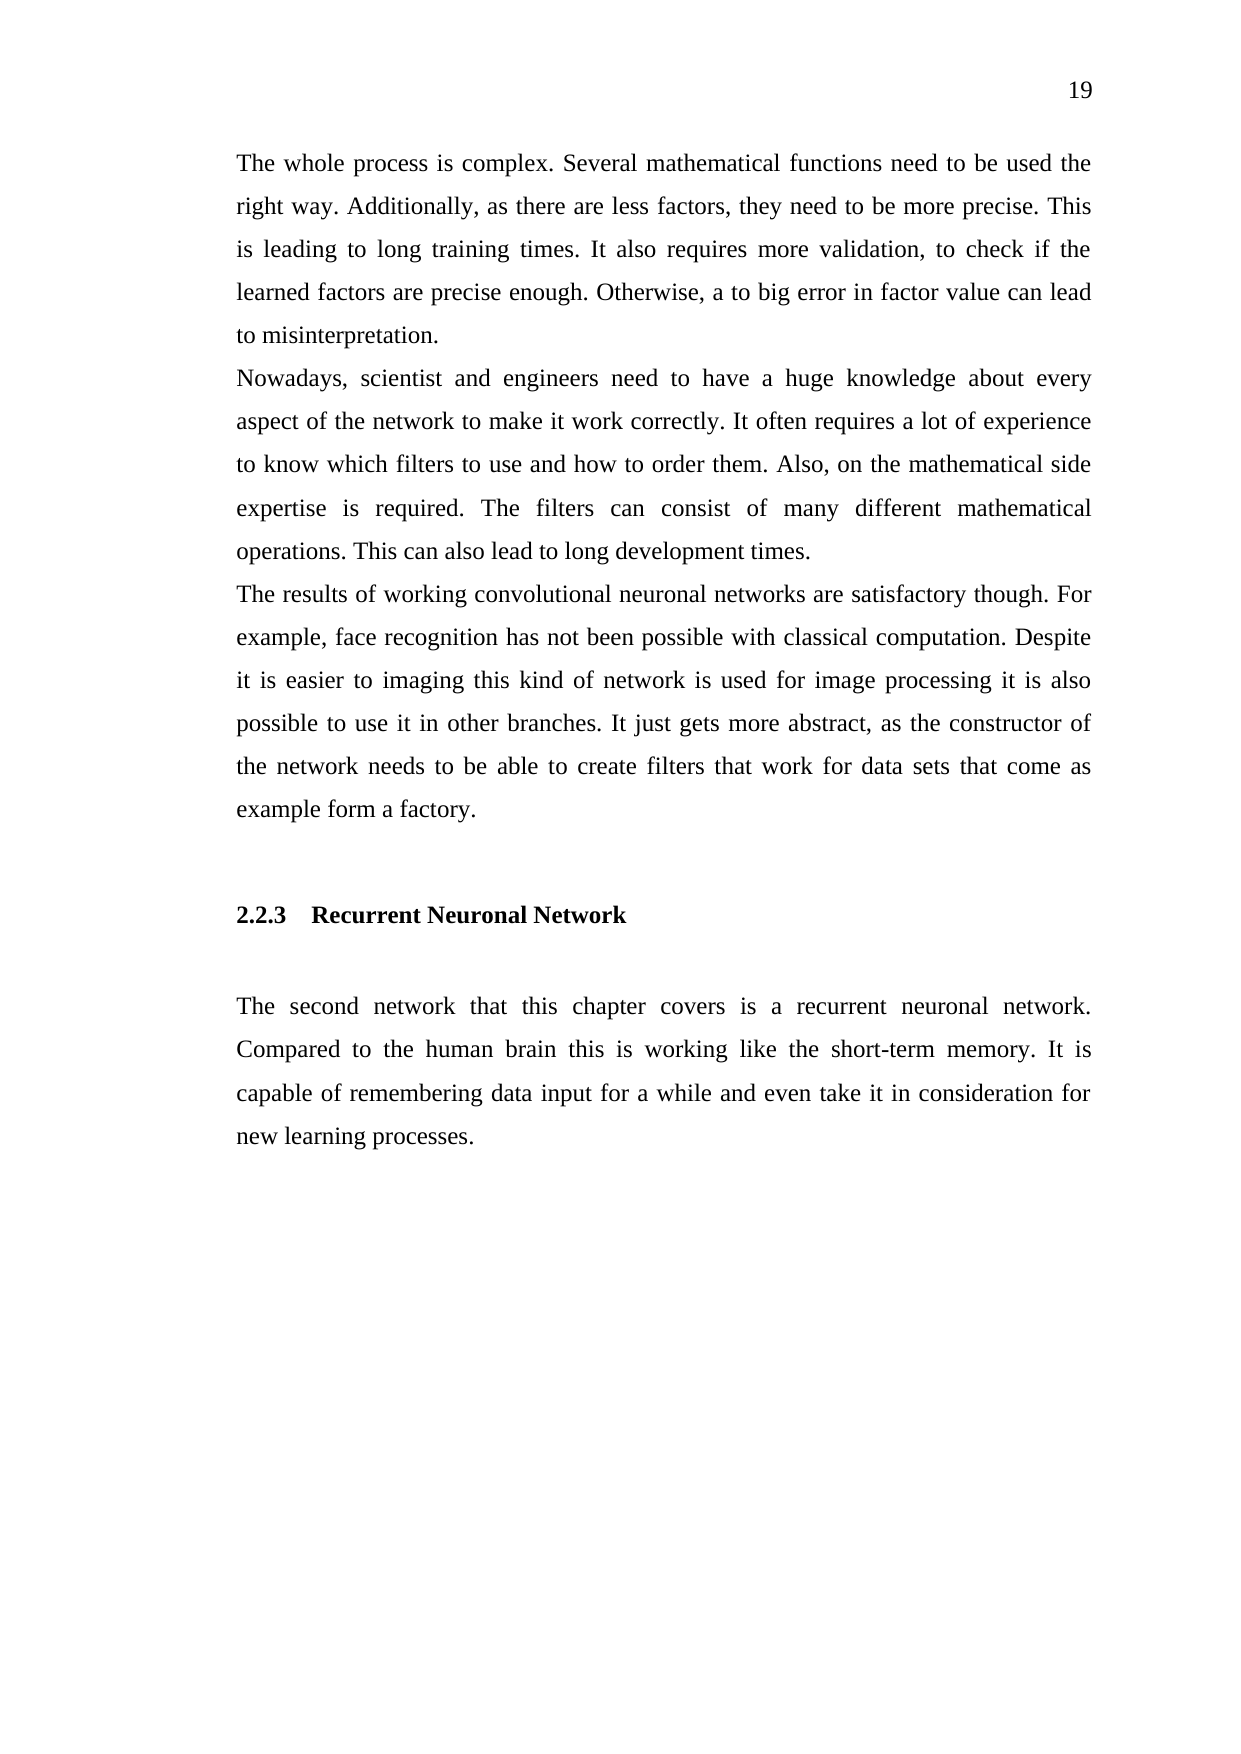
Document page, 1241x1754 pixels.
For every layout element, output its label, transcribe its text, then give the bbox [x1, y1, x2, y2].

subtitle Recurrent Neuronal Network [236, 900, 1092, 929]
text The whole process is complex. Several mathematical functions need to be used the right way. Additionally, as there are less factors, they need to be more precise. This is leading to long training times. It also requires more validation, to check if the learned factors are precise enough. Otherwise, a to big error in factor value can lead to misinterpretation. [236, 148, 1092, 349]
text Nowadays, scientist and engineers need to have a huge knowledge about every aspect of the network to make it work correctly. It often requires a lot of experience to know which filters to use and how to order them. Also, on the mathematical side expertise is required. The filters can consist of many different mathematical operations. This can also lead to long development times. [236, 363, 1092, 564]
text The second network that this chapter covers is a recurrent neuronal network. Compared to the human brain this is working like the short-term memory. It is capable of remembering data input for a while and even take it in consideration for new learning processes. [236, 991, 1092, 1149]
text The results of working convolutional neuronal networks are satisfactory though. For example, face recognition has not been possible with classical computation. Despite it is easier to imaging this kind of network is used for image processing it is also possible to use it in other branches. It just gets more abstract, as the constructor of the network needs to be able to create filters that work for data sets that come as example form a factory. [236, 579, 1092, 823]
